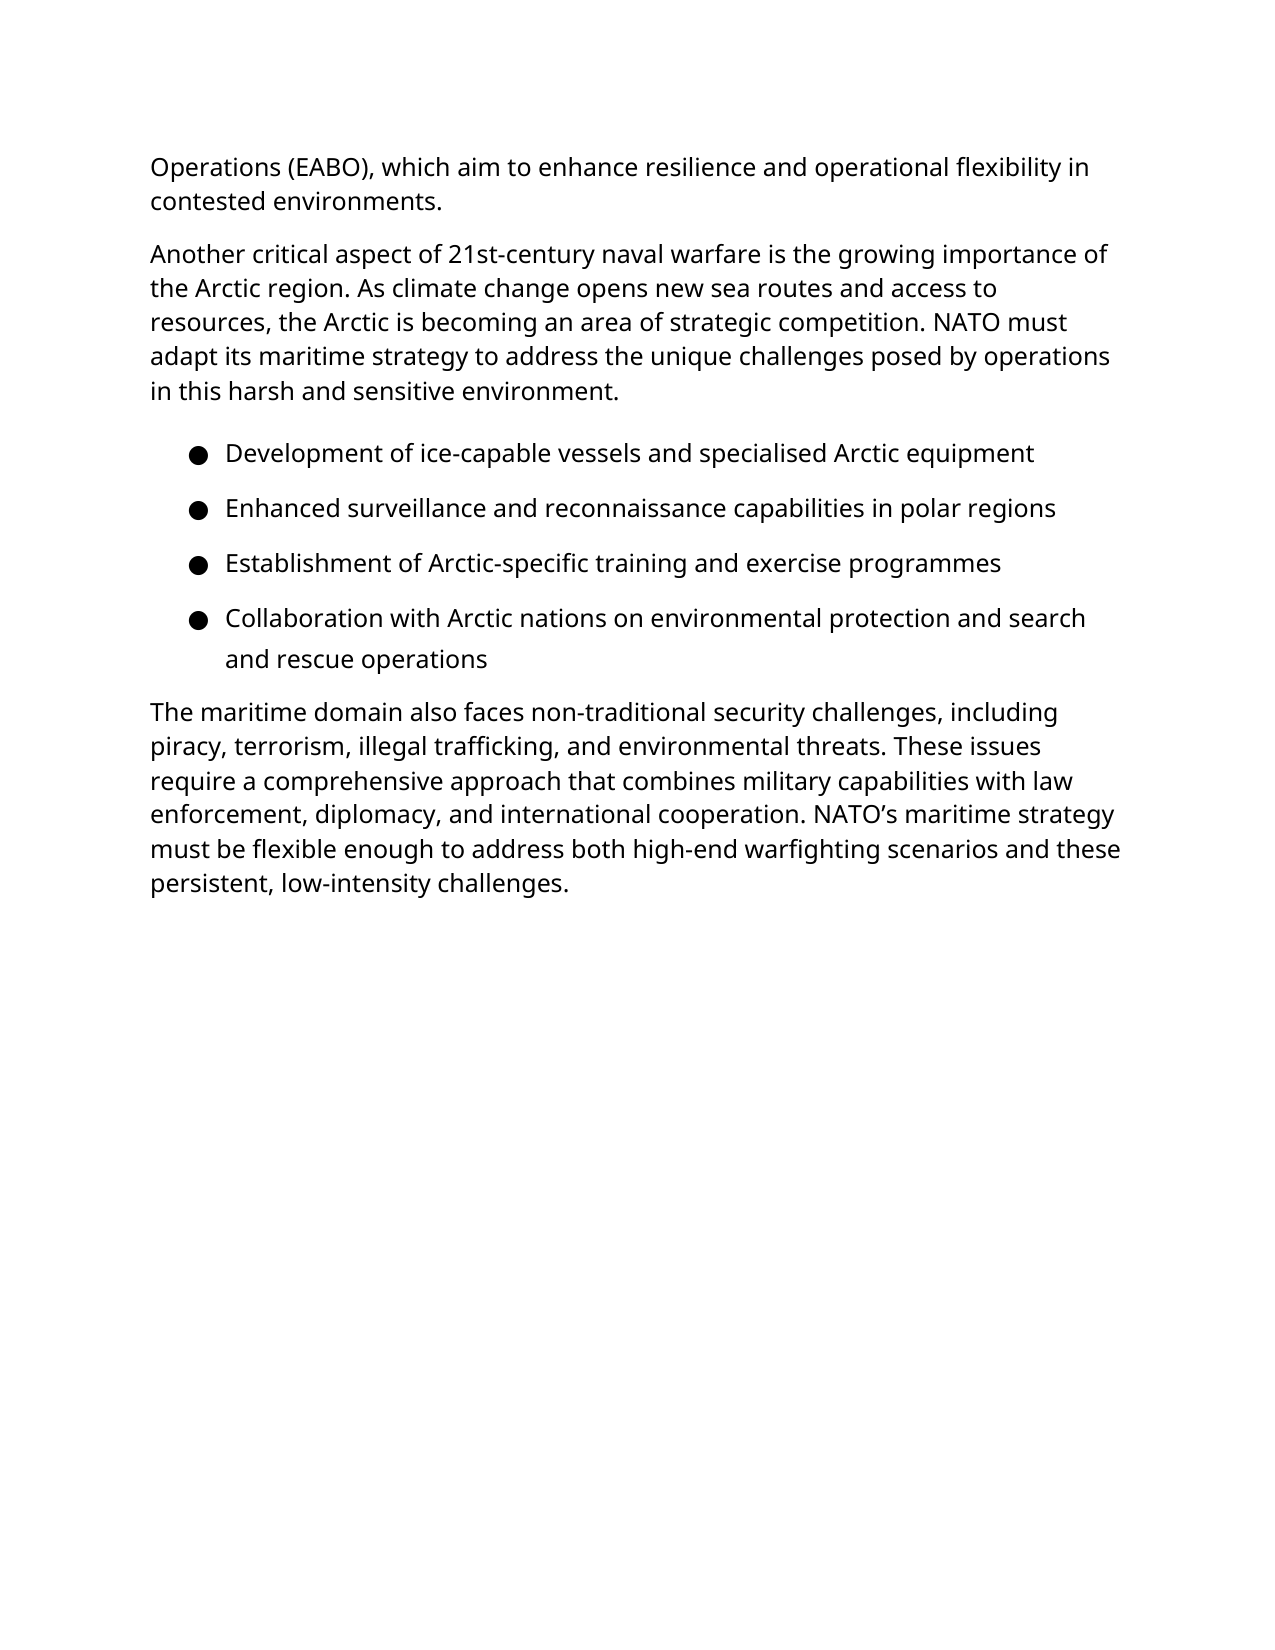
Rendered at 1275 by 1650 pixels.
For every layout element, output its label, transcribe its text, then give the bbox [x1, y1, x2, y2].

list Collaboration with Arctic nations on environmental protection and search and rescue operations [187, 591, 1125, 676]
text Another critical aspect of 21st-century naval warfare is the growing importance of the Arctic region. As climate change opens new sea routes and access to resources, the Arctic is becoming an area of strategic competition. NATO must adapt its maritime strategy to address the unique challenges posed by operations in this harsh and sensitive environment. [150, 237, 1125, 407]
list Establishment of Arctic-specific training and exercise programmes [187, 536, 1125, 587]
list Development of ice-capable vessels and specialised Arctic equipment [187, 426, 1125, 477]
text The maritime domain also faces non-traditional security challenges, including piracy, terrorism, illegal trafficking, and environmental threats. These issues require a comprehensive approach that combines military capabilities with law enforcement, diplomacy, and international cooperation. NATO’s maritime strategy must be flexible enough to address both high-end warfighting scenarios and these persistent, low-intensity challenges. [150, 695, 1125, 899]
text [150, 150, 1125, 218]
list Enhanced surveillance and reconnaissance capabilities in polar regions [187, 481, 1125, 532]
